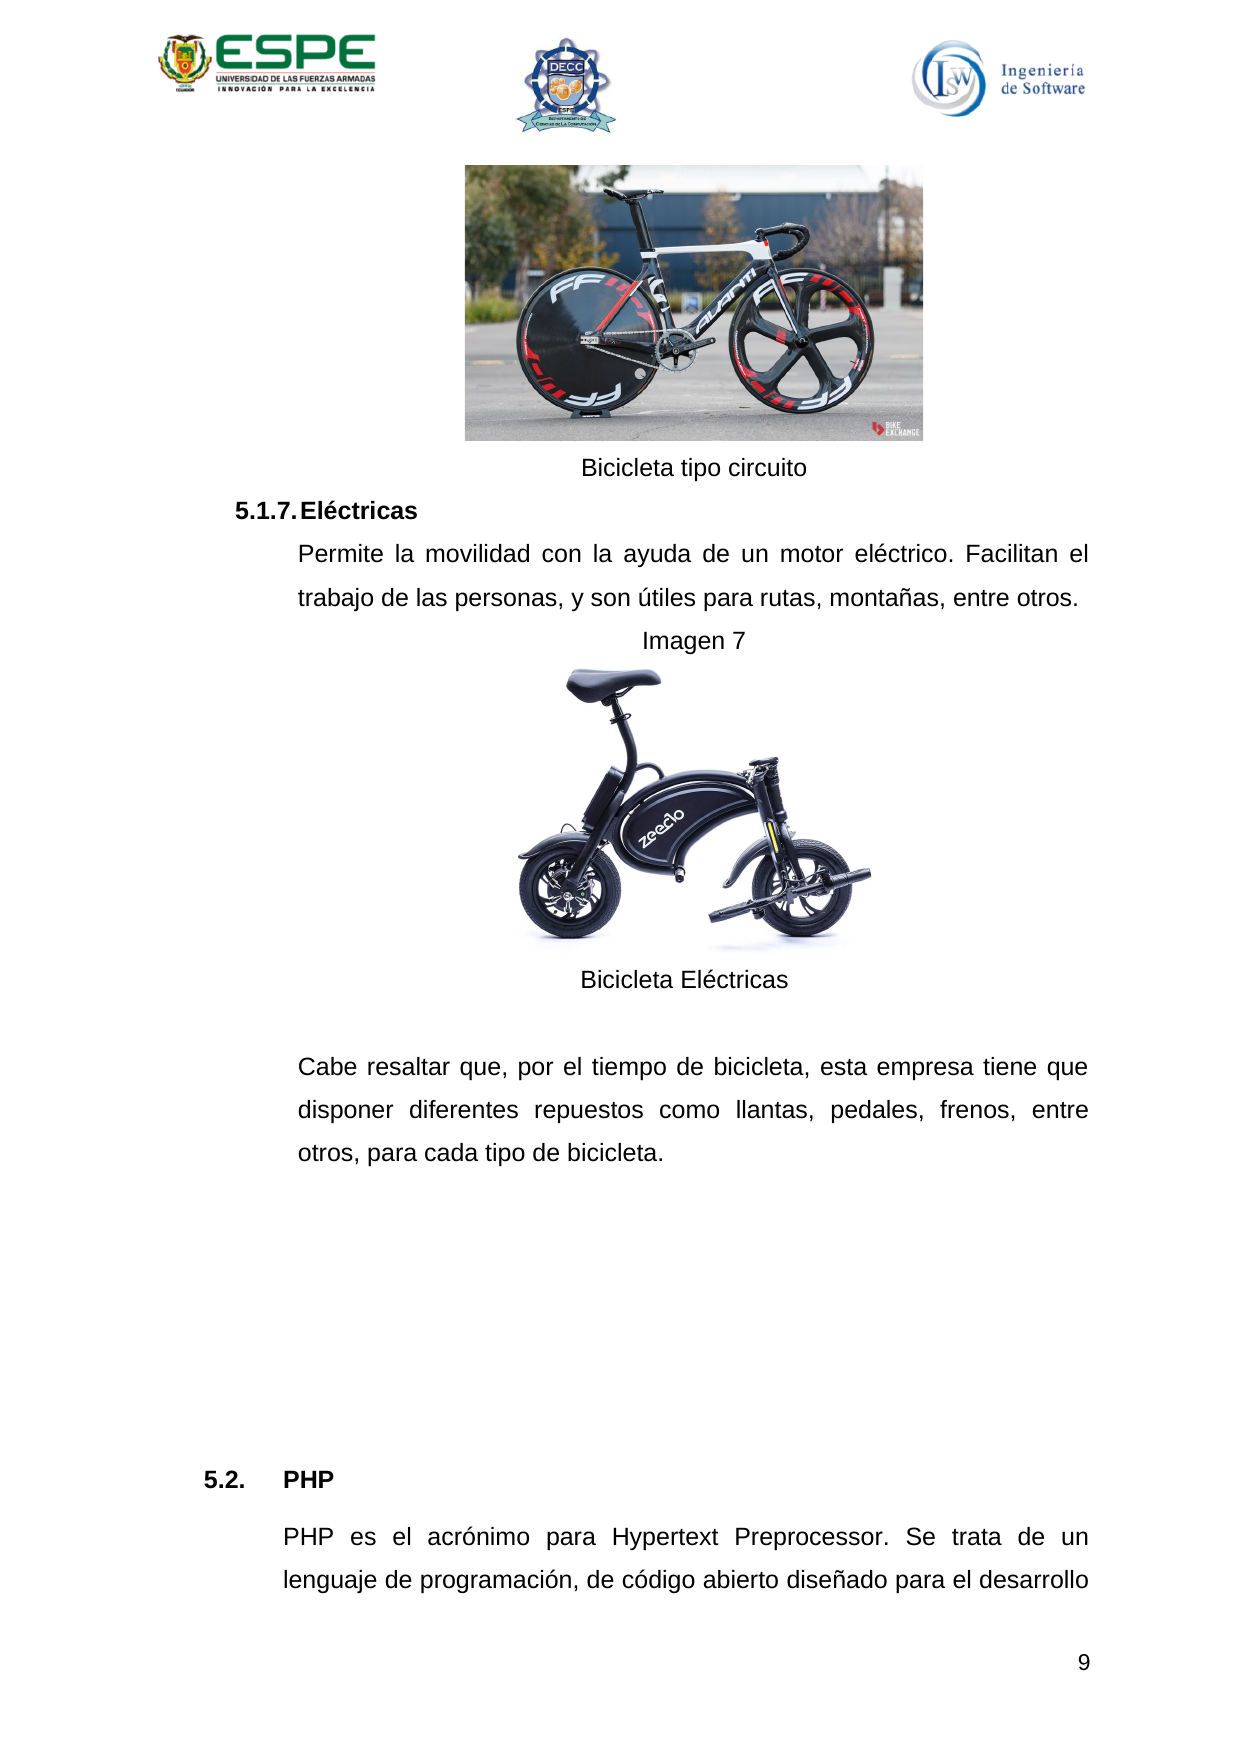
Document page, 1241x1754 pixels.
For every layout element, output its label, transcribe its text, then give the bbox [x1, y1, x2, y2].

picture [464, 165, 924, 441]
subtitle PHP [245, 1465, 1090, 1493]
picture [516, 668, 872, 953]
text Permite la movilidad con la ayuda de un motor eléctrico. Facilitan el trabajo de las personas, y son útiles para rutas, montañas, entre otros. [298, 539, 1090, 611]
text Cabe resaltar que, por el tiempo de bicicleta, esta empresa tiene que disponer diferentes repuestos como llantas, pedales, frenos, entre otros, para cada tipo de bicicleta. [298, 1052, 1090, 1167]
text Imagen 7 [298, 626, 1090, 654]
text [283, 1522, 1090, 1594]
picture [149, 18, 1091, 138]
subtitle Eléctricas [298, 496, 1090, 525]
text Bicicleta Eléctricas [298, 965, 1090, 994]
text Bicicleta tipo circuito [298, 453, 1090, 482]
